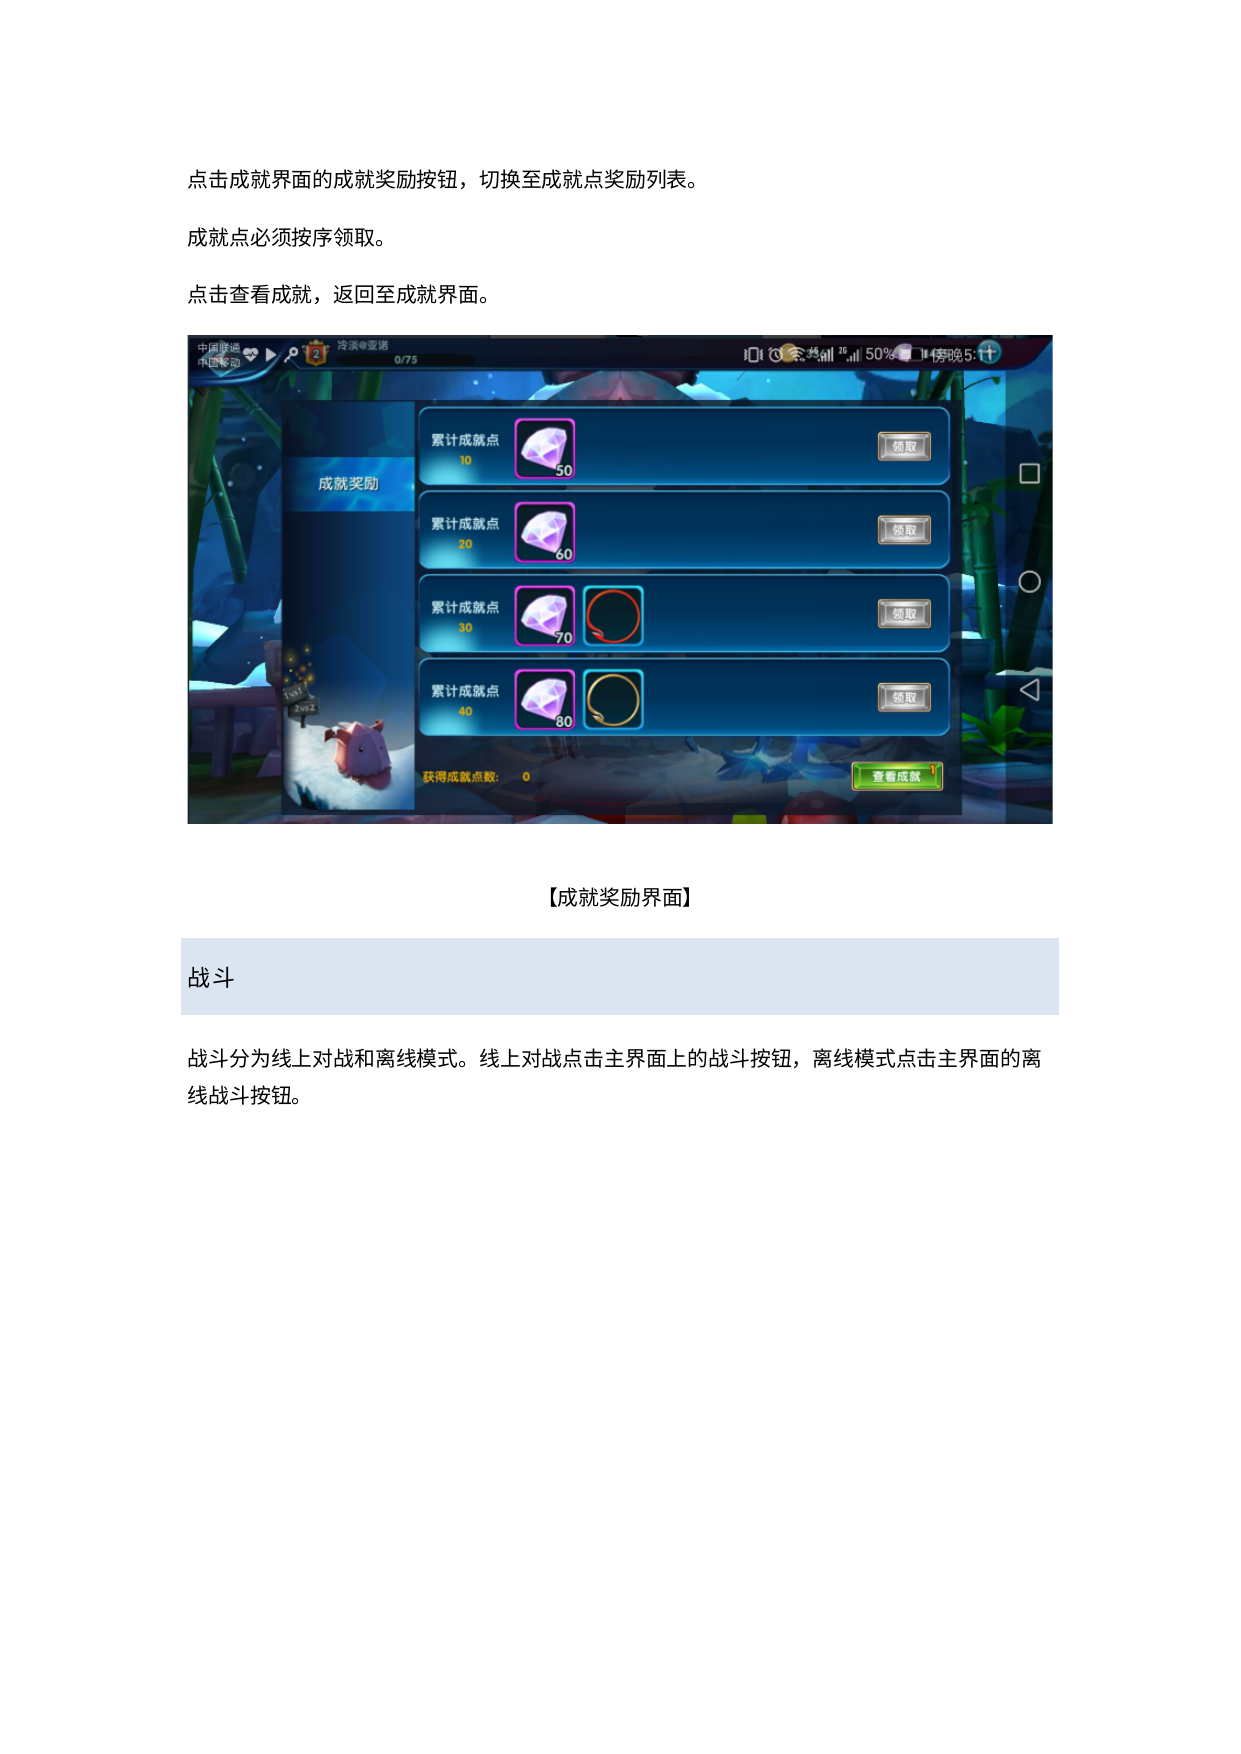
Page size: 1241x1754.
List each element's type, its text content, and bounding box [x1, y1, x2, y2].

text 点击成就界面的成就奖励按钮，切换至成就点奖励列表。 [187, 162, 1053, 194]
picture [187, 335, 1053, 824]
subtitle 战斗 [188, 944, 1053, 1009]
text 成就点必须按序领取。 [187, 220, 1053, 252]
text 【成就奖励界面】 [187, 880, 1053, 912]
text 点击查看成就，返回至成就界面。 [187, 278, 1053, 310]
text 战斗分为线上对战和离线模式。线上对战点击主界面上的战斗按钮，离线模式点击主界面的离线战斗按钮。 [187, 1041, 1053, 1111]
